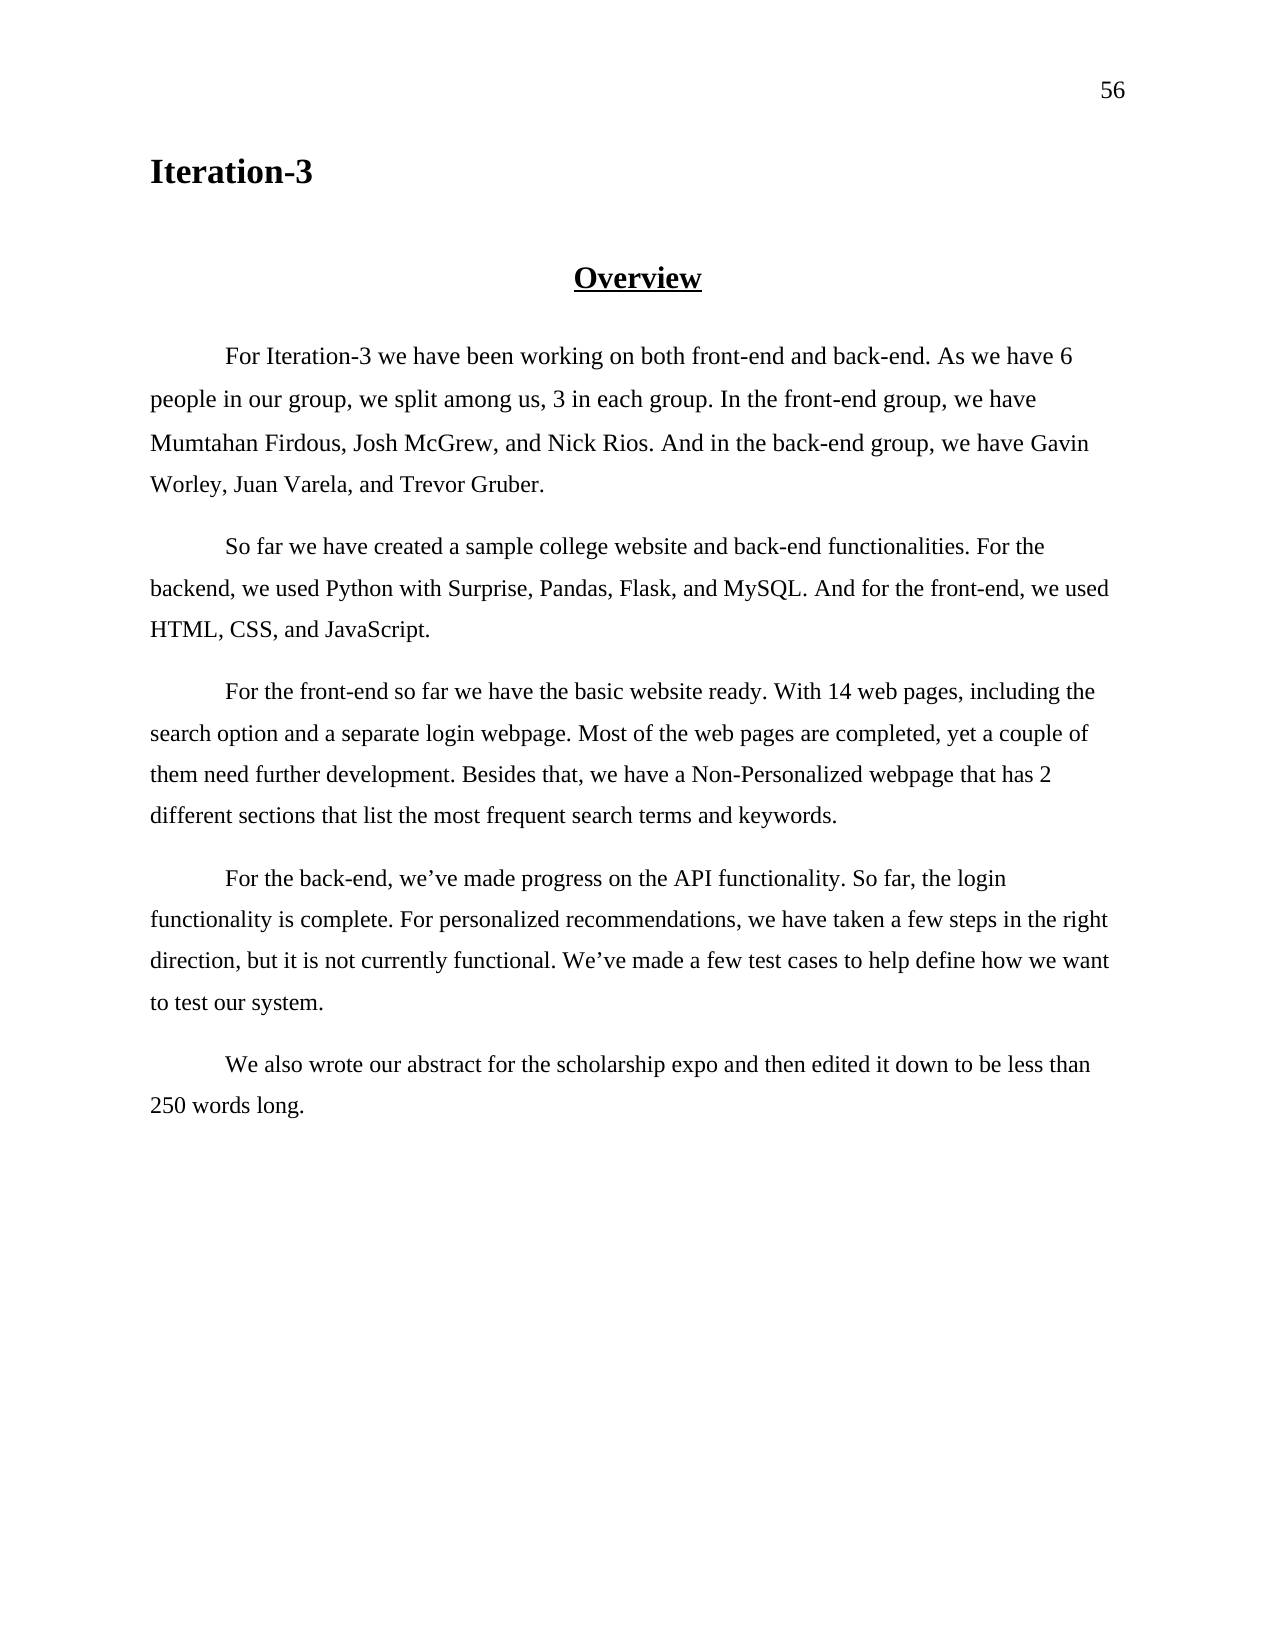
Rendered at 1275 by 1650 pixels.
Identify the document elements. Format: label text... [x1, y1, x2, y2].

text For the front-end so far we have the basic website ready. With 14 web pages, including the search option and a separate login webpage. Most of the web pages are completed, yet a couple of them need further development. Besides that, we have a Non-Personalized webpage that has 2 different sections that list the most frequent search terms and keywords. [150, 677, 1125, 829]
text For Iteration-3 we have been working on both front-end and back-end. As we have 6 people in our group, we split among us, 3 in each group. In the front-end group, we have Mumtahan Firdous, Josh McGrew, and Nick Rios. And in the back-end group, we have Gavin Worley, Juan Varela, and Trevor Gruber. [150, 341, 1125, 498]
text We also wrote our abstract for the scholarship expo and then edited it down to be less than 250 words long. [150, 1050, 1125, 1119]
text So far we have created a sample college website and back-end functionalities. For the backend, we used Python with Surprise, Pandas, Flask, and MySQL. And for the front-end, we used HTML, CSS, and JavaScript. [150, 532, 1125, 643]
text Overview [150, 259, 1125, 295]
text For the back-end, we’ve made progress on the API functionality. So far, the login functionality is complete. For personalized recommendations, we have taken a few steps in the right direction, but it is not currently functional. We’ve made a few test cases to help define how we want to test our system. [150, 863, 1125, 1015]
subtitle Iteration-3 [150, 150, 1125, 191]
